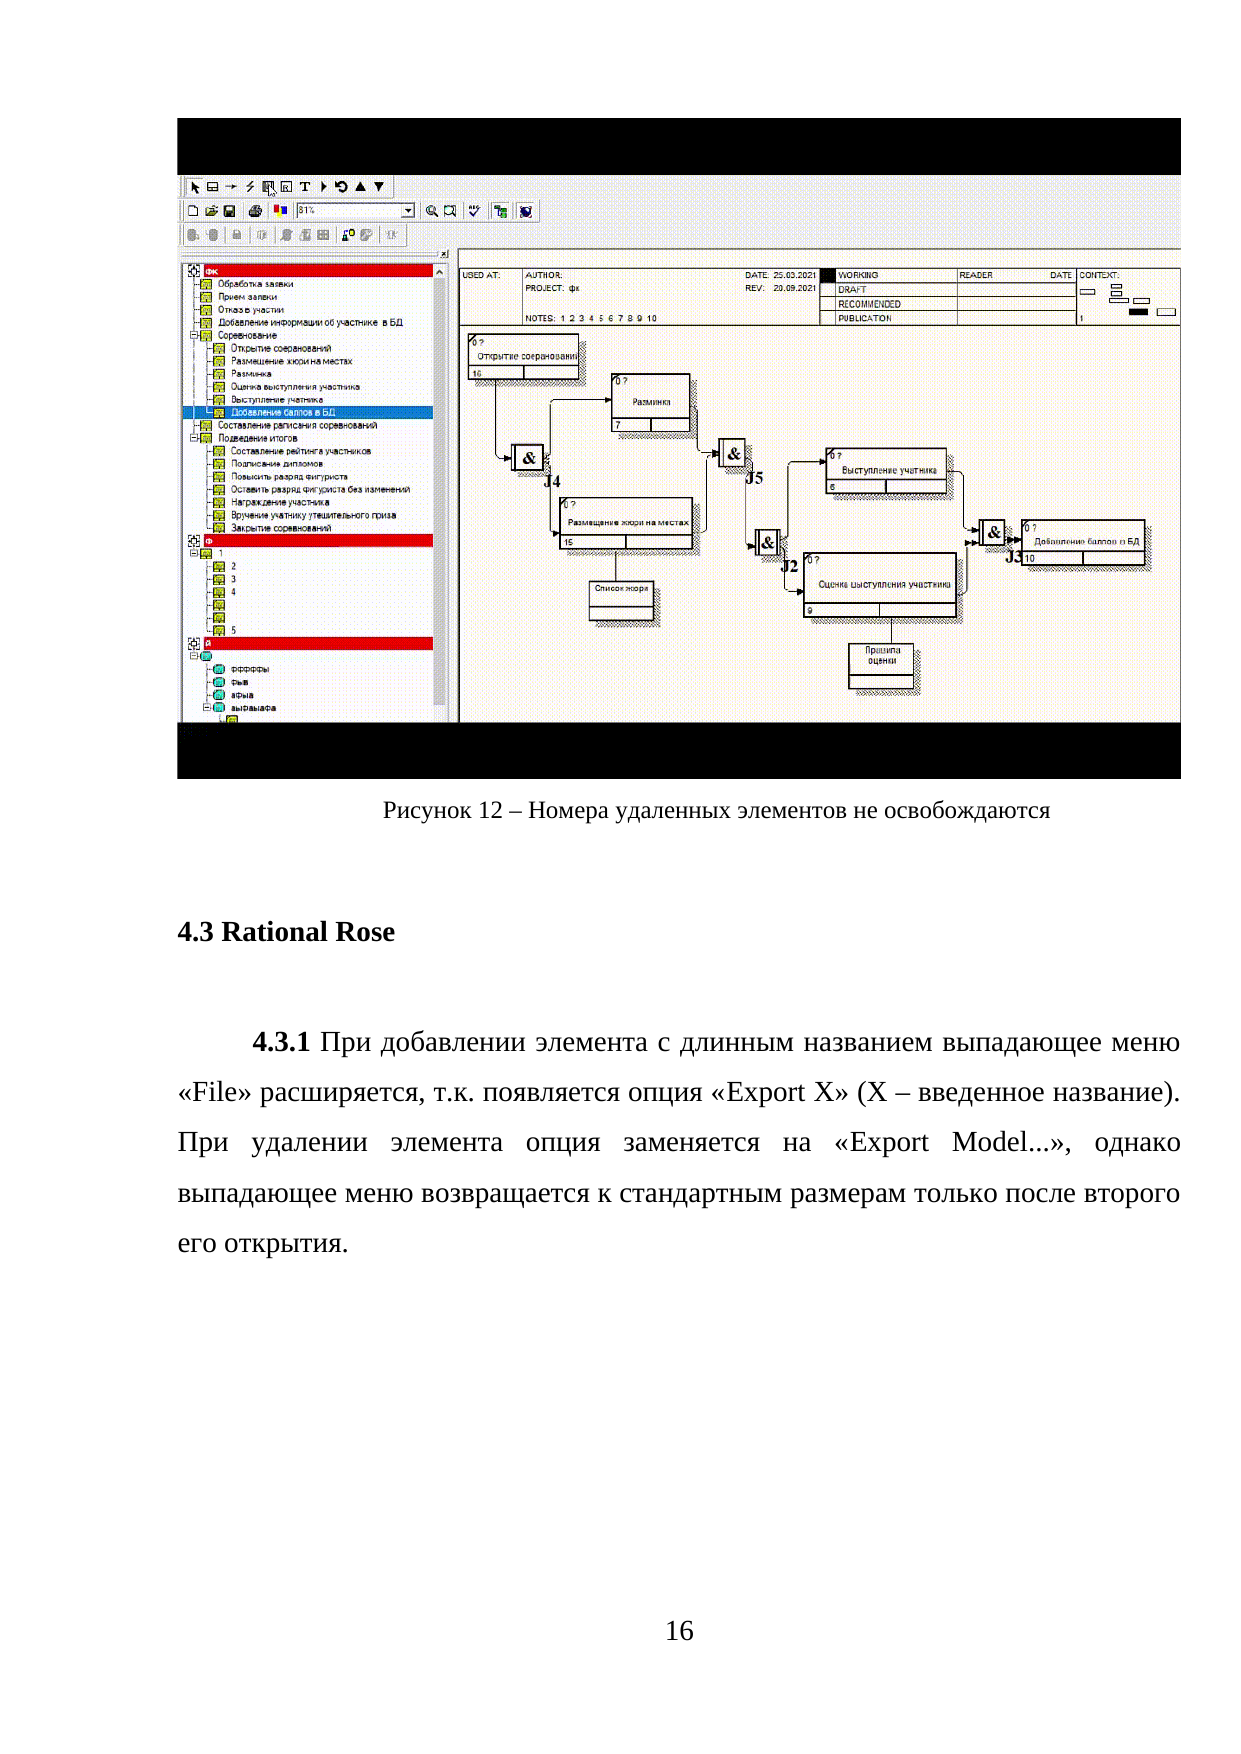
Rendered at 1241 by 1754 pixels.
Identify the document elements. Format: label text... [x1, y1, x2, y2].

text 4.3.1 При добавлении элемента с длинным названием выпадающее меню «File» расширяется, т.к. появляется опция «Export X» (X – введенное название). При удалении элемента опция заменяется на «Export Model...», однако выпадающее меню возвращается к стандартным размерам только после второго его открытия. [177, 1024, 1181, 1259]
text Рисунок 12 – Номера удаленных элементов не освобождаются [252, 795, 1181, 824]
picture [177, 118, 1181, 779]
text 4.3 Rational Rose [177, 914, 1181, 948]
